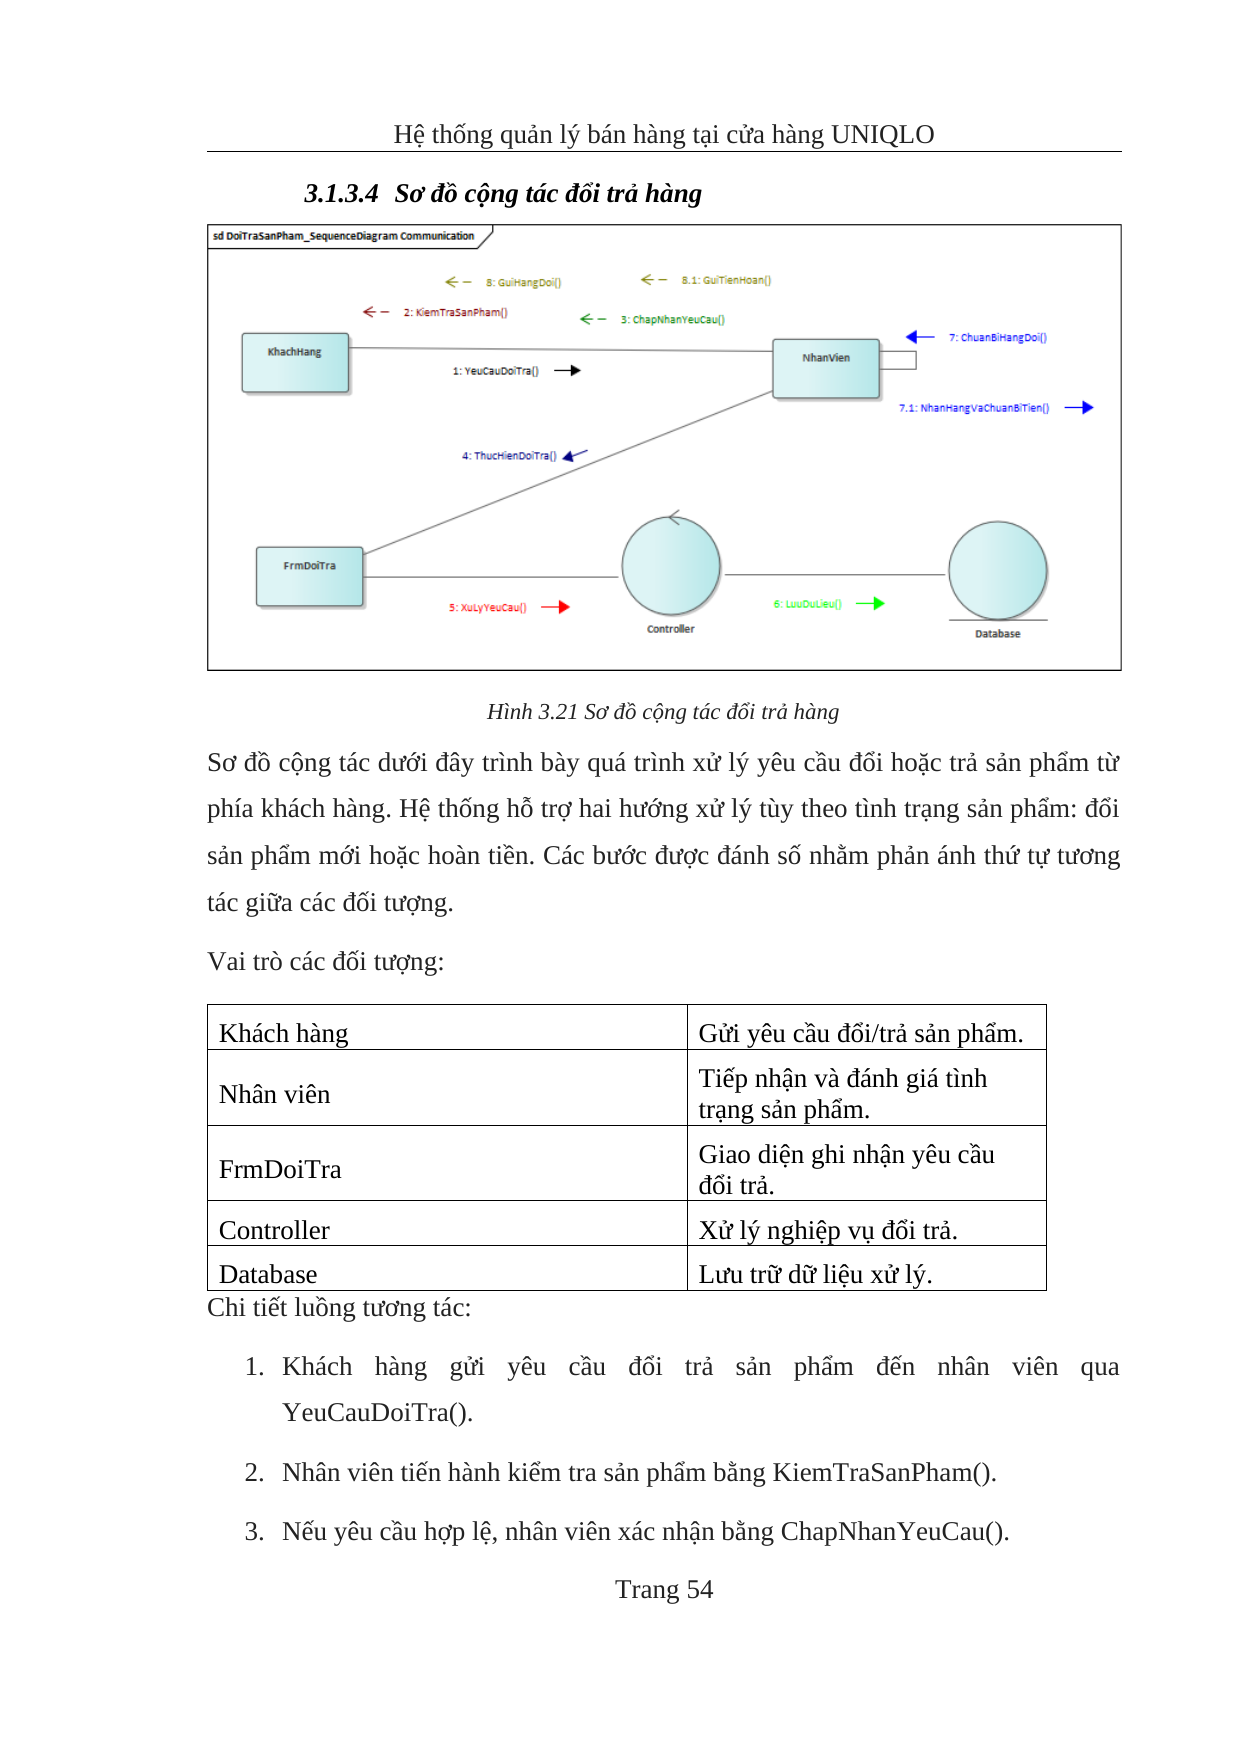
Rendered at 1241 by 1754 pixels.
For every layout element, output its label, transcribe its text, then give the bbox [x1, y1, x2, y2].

table_cell Nhân viên [208, 1050, 687, 1124]
text Sơ đồ cộng tác dưới đây trình bày quá trình xử lý yêu cầu đổi hoặc trả sản phẩm từ phía khách hàng. Hệ thống hỗ trợ hai hướng xử lý tùy theo tình trạng sản phẩm: đổi sản phẩm mới hoặc hoàn tiền. Các bước được đánh số nhằm phản ánh thứ tự tương tác giữa các đối tượng. [207, 746, 1122, 917]
text Chi tiết luồng tương tác: [207, 1291, 1122, 1322]
table_cell Xử lý nghiệp vụ đổi trả. [688, 1201, 1046, 1245]
table_header Gửi yêu cầu đổi/trả sản phẩm. [688, 1005, 1046, 1049]
table_header Khách hàng [208, 1005, 687, 1049]
picture [206, 223, 1122, 671]
text Vai trò các đối tượng: [207, 945, 1122, 976]
list Nếu yêu cầu hợp lệ, nhân viên xác nhận bằng ChapNhanYeuCau(). [244, 1515, 1122, 1546]
subtitle Sơ đồ cộng tác đổi trả hàng [304, 177, 1122, 208]
table_cell FrmDoiTra [208, 1126, 687, 1200]
table_cell Database [208, 1246, 687, 1290]
table_cell Tiếp nhận và đánh giá tình trạng sản phẩm. [688, 1050, 1046, 1124]
list Nhân viên tiến hành kiểm tra sản phẩm bằng KiemTraSanPham(). [244, 1456, 1122, 1487]
list Khách hàng gửi yêu cầu đổi trả sản phẩm đến nhân viên qua YeuCauDoiTra(). [244, 1350, 1122, 1428]
table_cell Controller [208, 1201, 687, 1245]
table_cell Lưu trữ dữ liệu xử lý. [688, 1246, 1046, 1290]
table_cell Giao diện ghi nhận yêu cầu đổi trả. [688, 1126, 1046, 1200]
